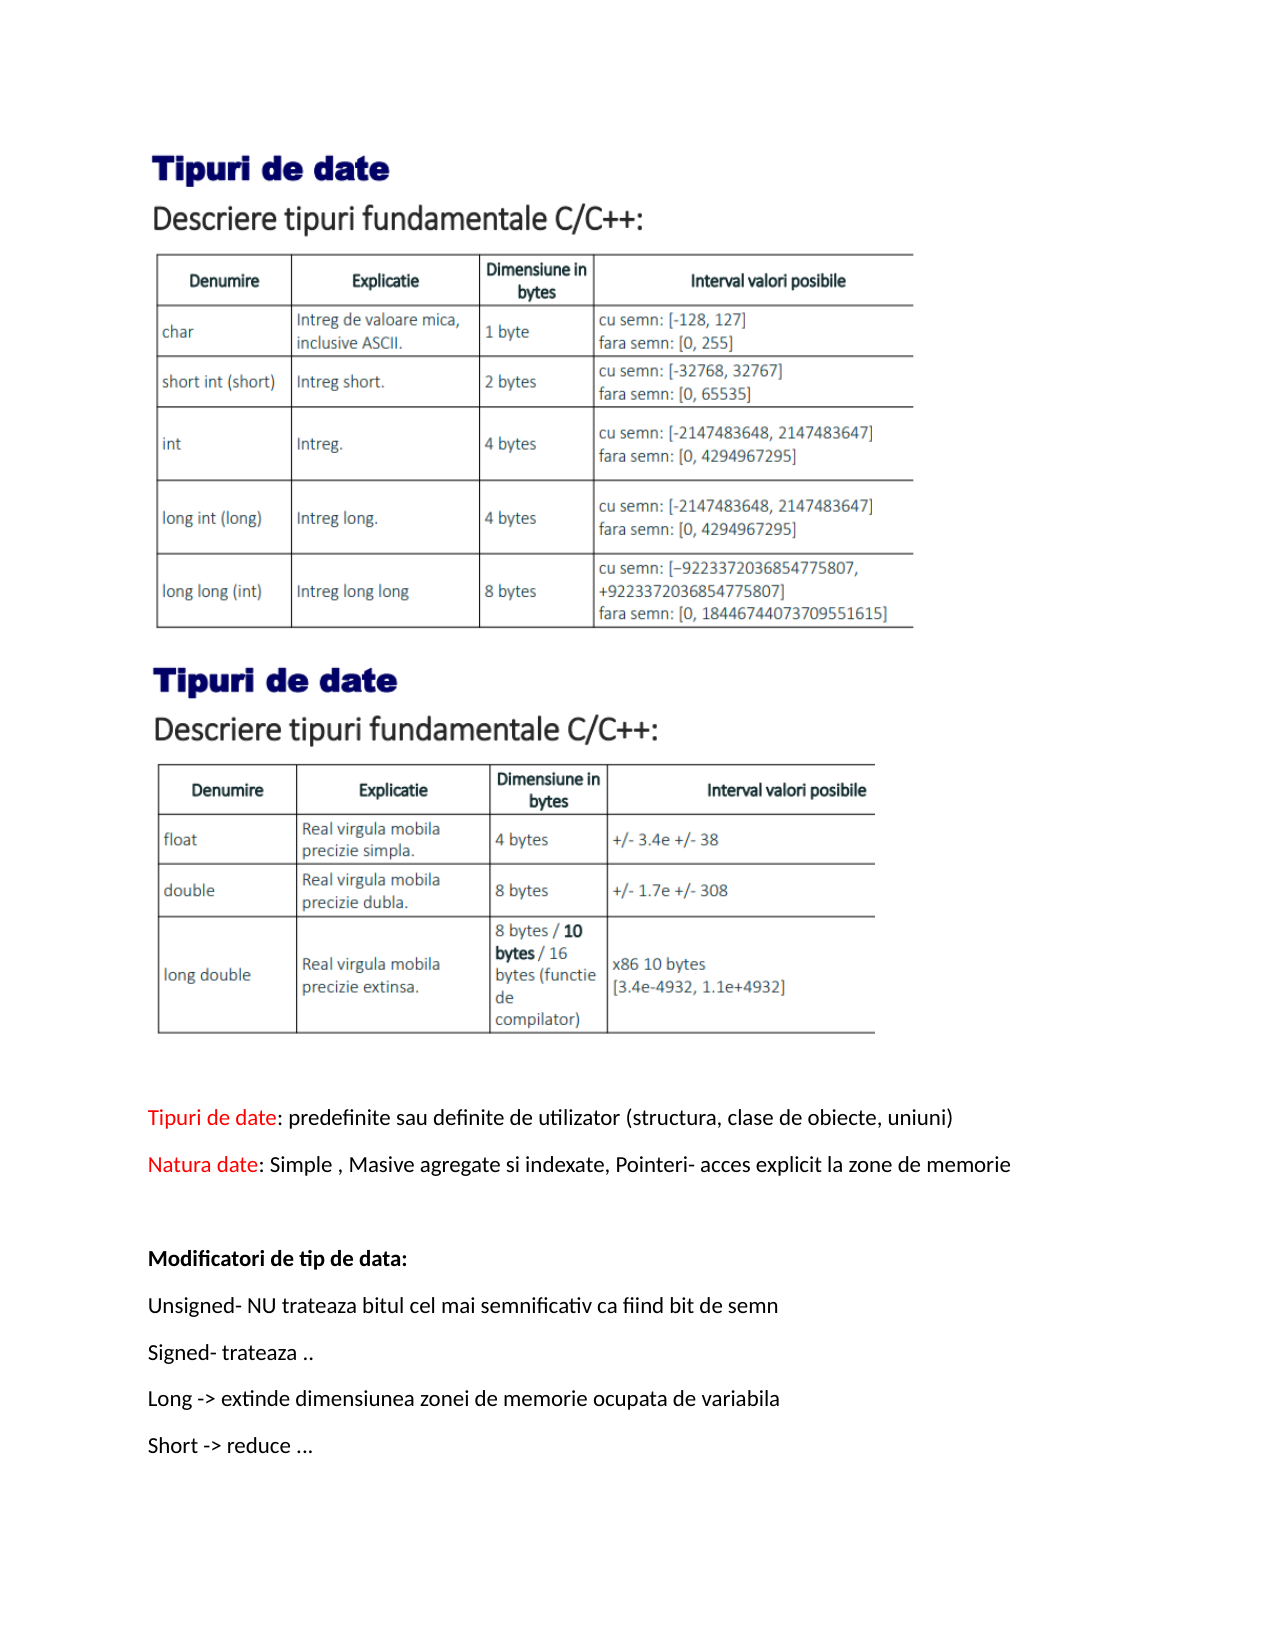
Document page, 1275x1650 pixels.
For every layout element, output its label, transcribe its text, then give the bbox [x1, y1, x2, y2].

text Natura date: Simple , Masive agregate si indexate, Pointeri- acces explicit la zone de memorie [148, 1150, 1127, 1178]
text Modificatori de tip de data: [148, 1244, 1127, 1272]
text Signed- trateaza .. [148, 1338, 1127, 1366]
text Unsigned- NU trateaza bitul cel mai semnificativ ca fiind bit de semn [148, 1291, 1127, 1319]
text Long -> extinde dimensiunea zonei de memorie ocupata de variabila [148, 1384, 1127, 1412]
picture [147, 147, 914, 637]
picture [147, 655, 875, 1038]
text Short -> reduce ... [148, 1431, 1127, 1459]
text Tipuri de date: predefinite sau definite de utilizator (structura, clase de obiecte, uniuni) [148, 1103, 1127, 1131]
